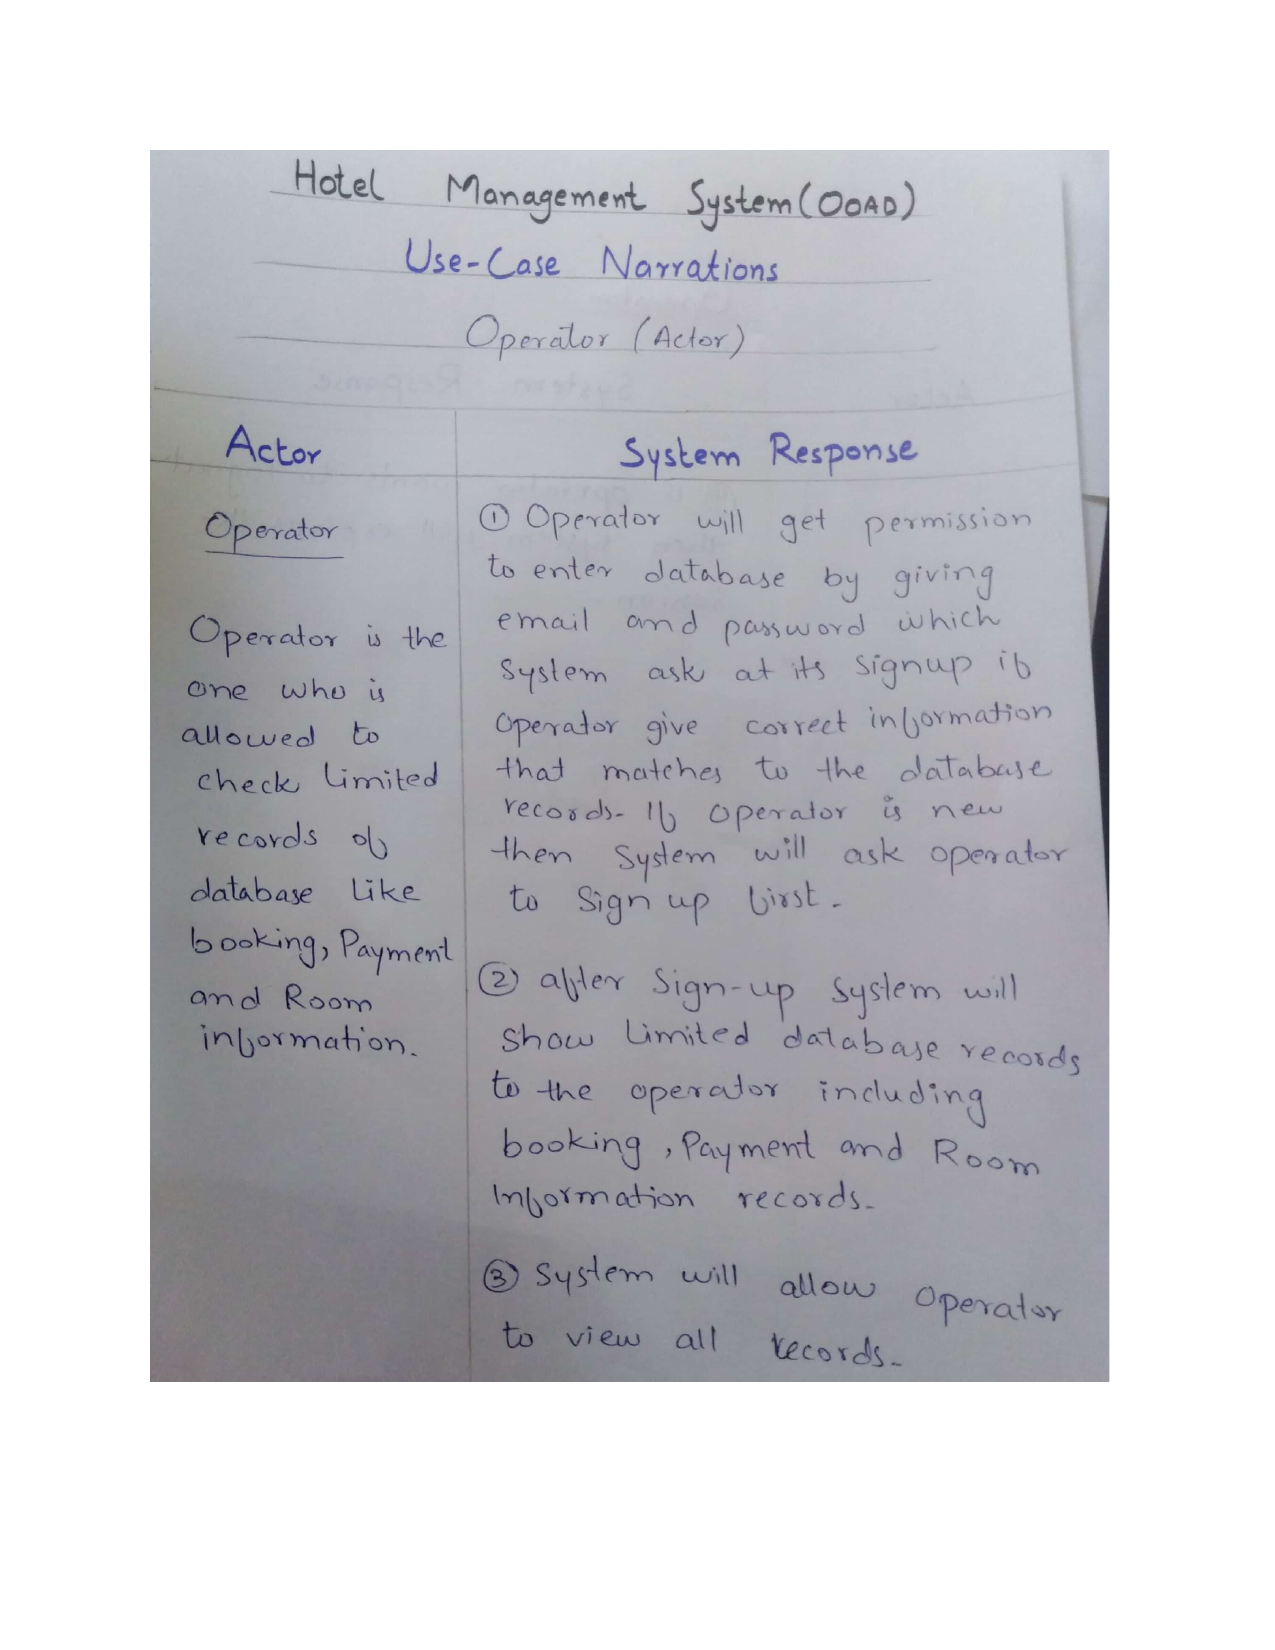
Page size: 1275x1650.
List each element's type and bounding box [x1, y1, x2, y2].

picture [150, 150, 1110, 1382]
